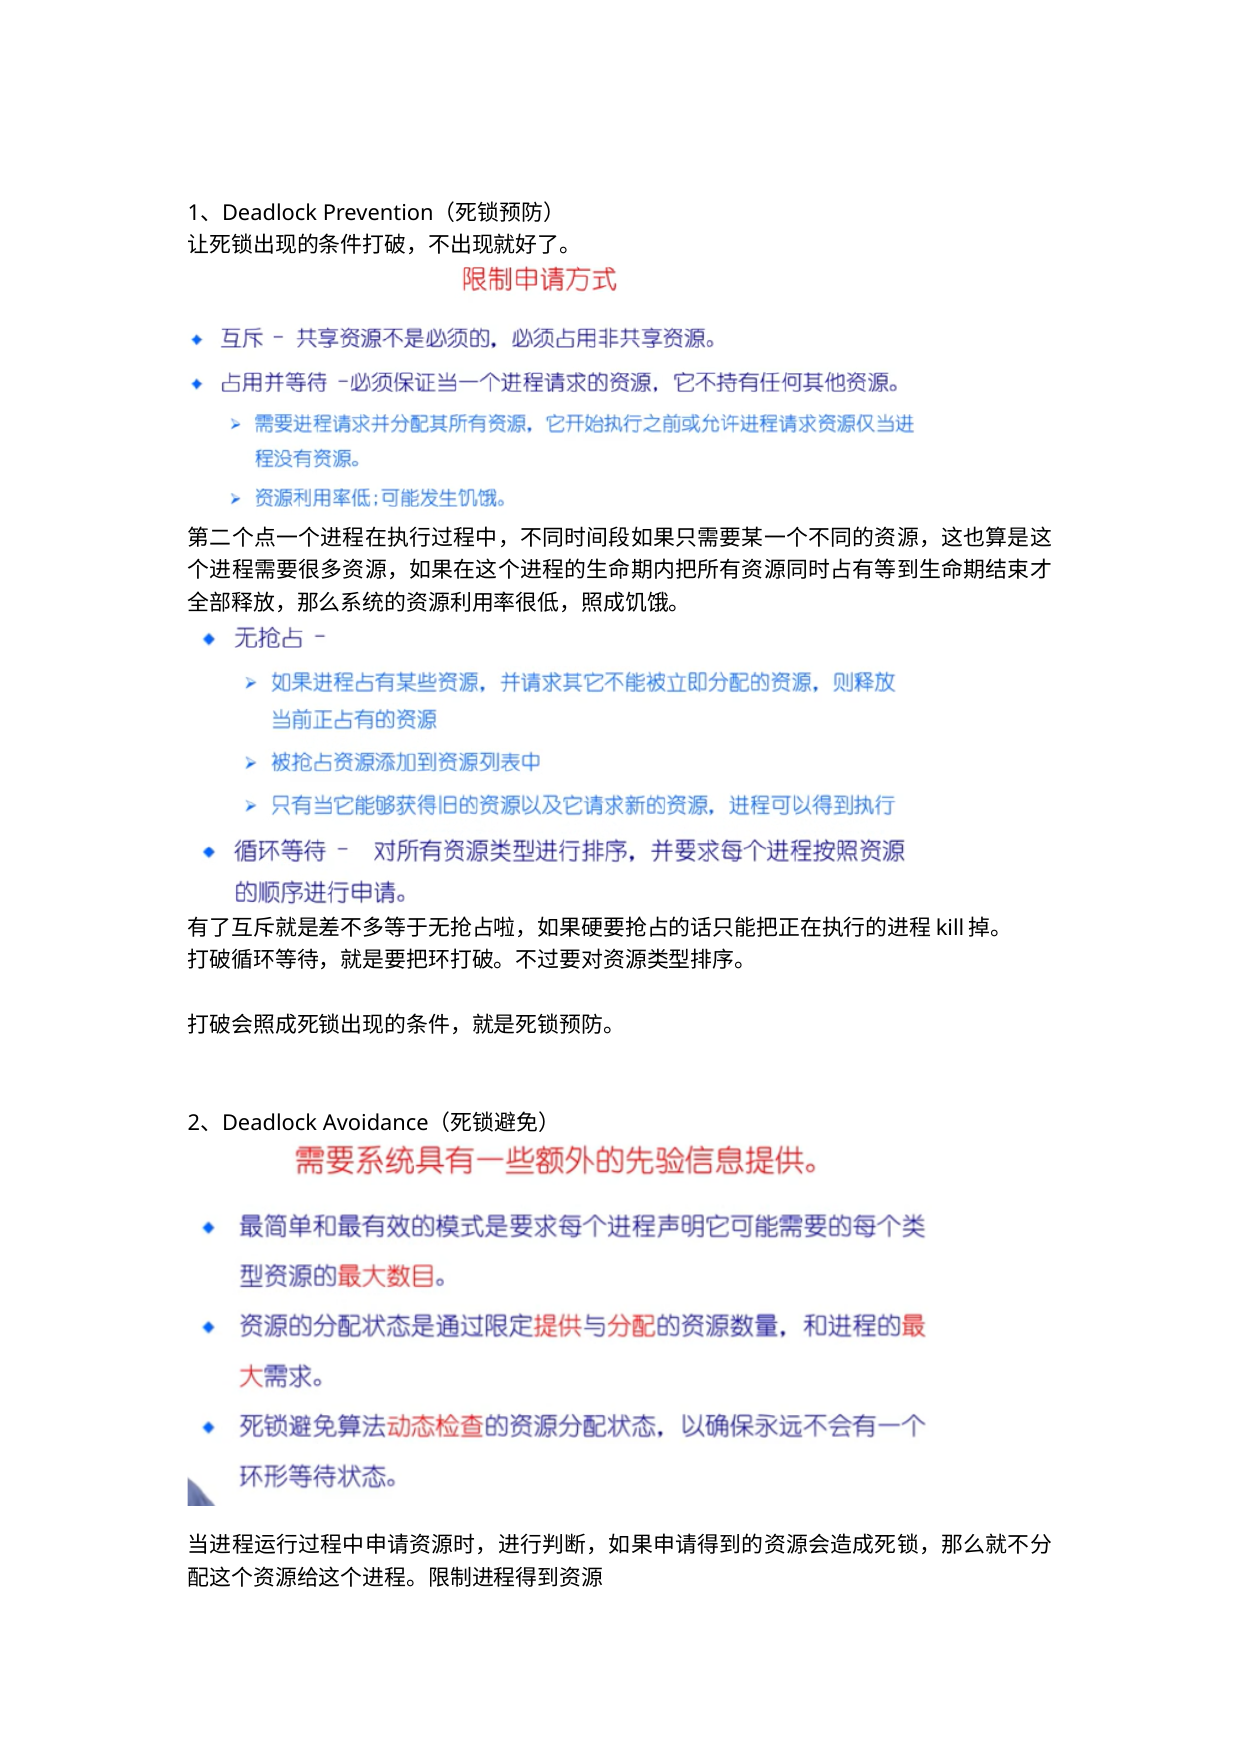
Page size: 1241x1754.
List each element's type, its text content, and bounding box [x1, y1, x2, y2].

text 当进程运行过程中申请资源时，进行判断，如果申请得到的资源会造成死锁，那么就不分配这个资源给这个进程。限制进程得到资源 [187, 1527, 1053, 1592]
text 让死锁出现的条件打破，不出现就好了。 [187, 227, 1053, 259]
picture [187, 259, 924, 515]
picture [187, 1137, 933, 1506]
text 1、Deadlock Prevention（死锁预防） [187, 194, 1053, 227]
picture [187, 617, 911, 909]
text 2、Deadlock Avoidance（死锁避免） [187, 1104, 1053, 1137]
text 有了互斥就是差不多等于无抢占啦，如果硬要抢占的话只能把正在执行的进程kill掉。 [187, 909, 1053, 942]
text 打破会照成死锁出现的条件，就是死锁预防。 [187, 1007, 1053, 1039]
text 打破循环等待，就是要把环打破。不过要对资源类型排序。 [187, 942, 1053, 974]
text 第二个点一个进程在执行过程中，不同时间段如果只需要某一个不同的资源，这也算是这个进程需要很多资源，如果在这个进程的生命期内把所有资源同时占有等到生命期结束才全部释放，那么系统的资源利用率很低，照成饥饿。 [187, 519, 1053, 617]
